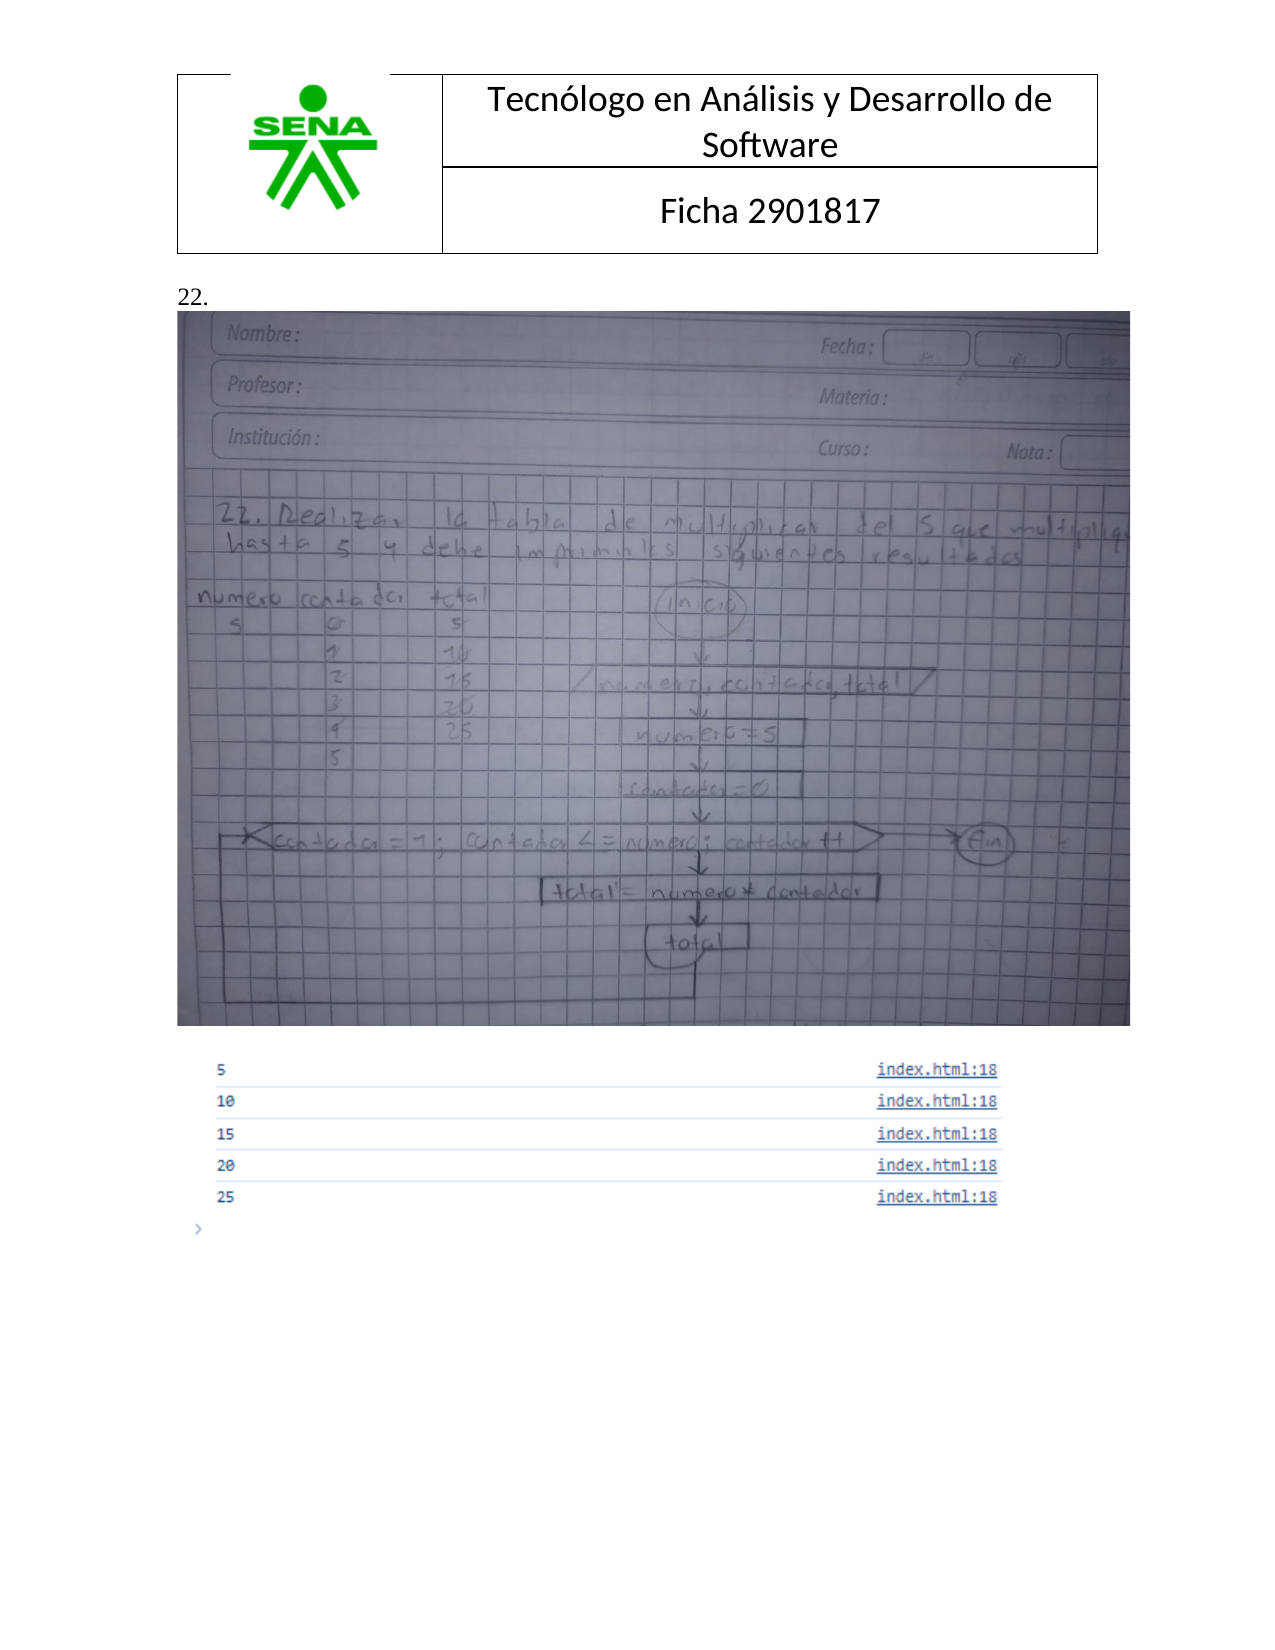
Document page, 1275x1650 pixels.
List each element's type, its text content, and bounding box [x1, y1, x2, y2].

picture [177, 1055, 1043, 1245]
text 22. [177, 282, 1098, 311]
picture [230, 74, 390, 226]
picture [177, 311, 1131, 1026]
